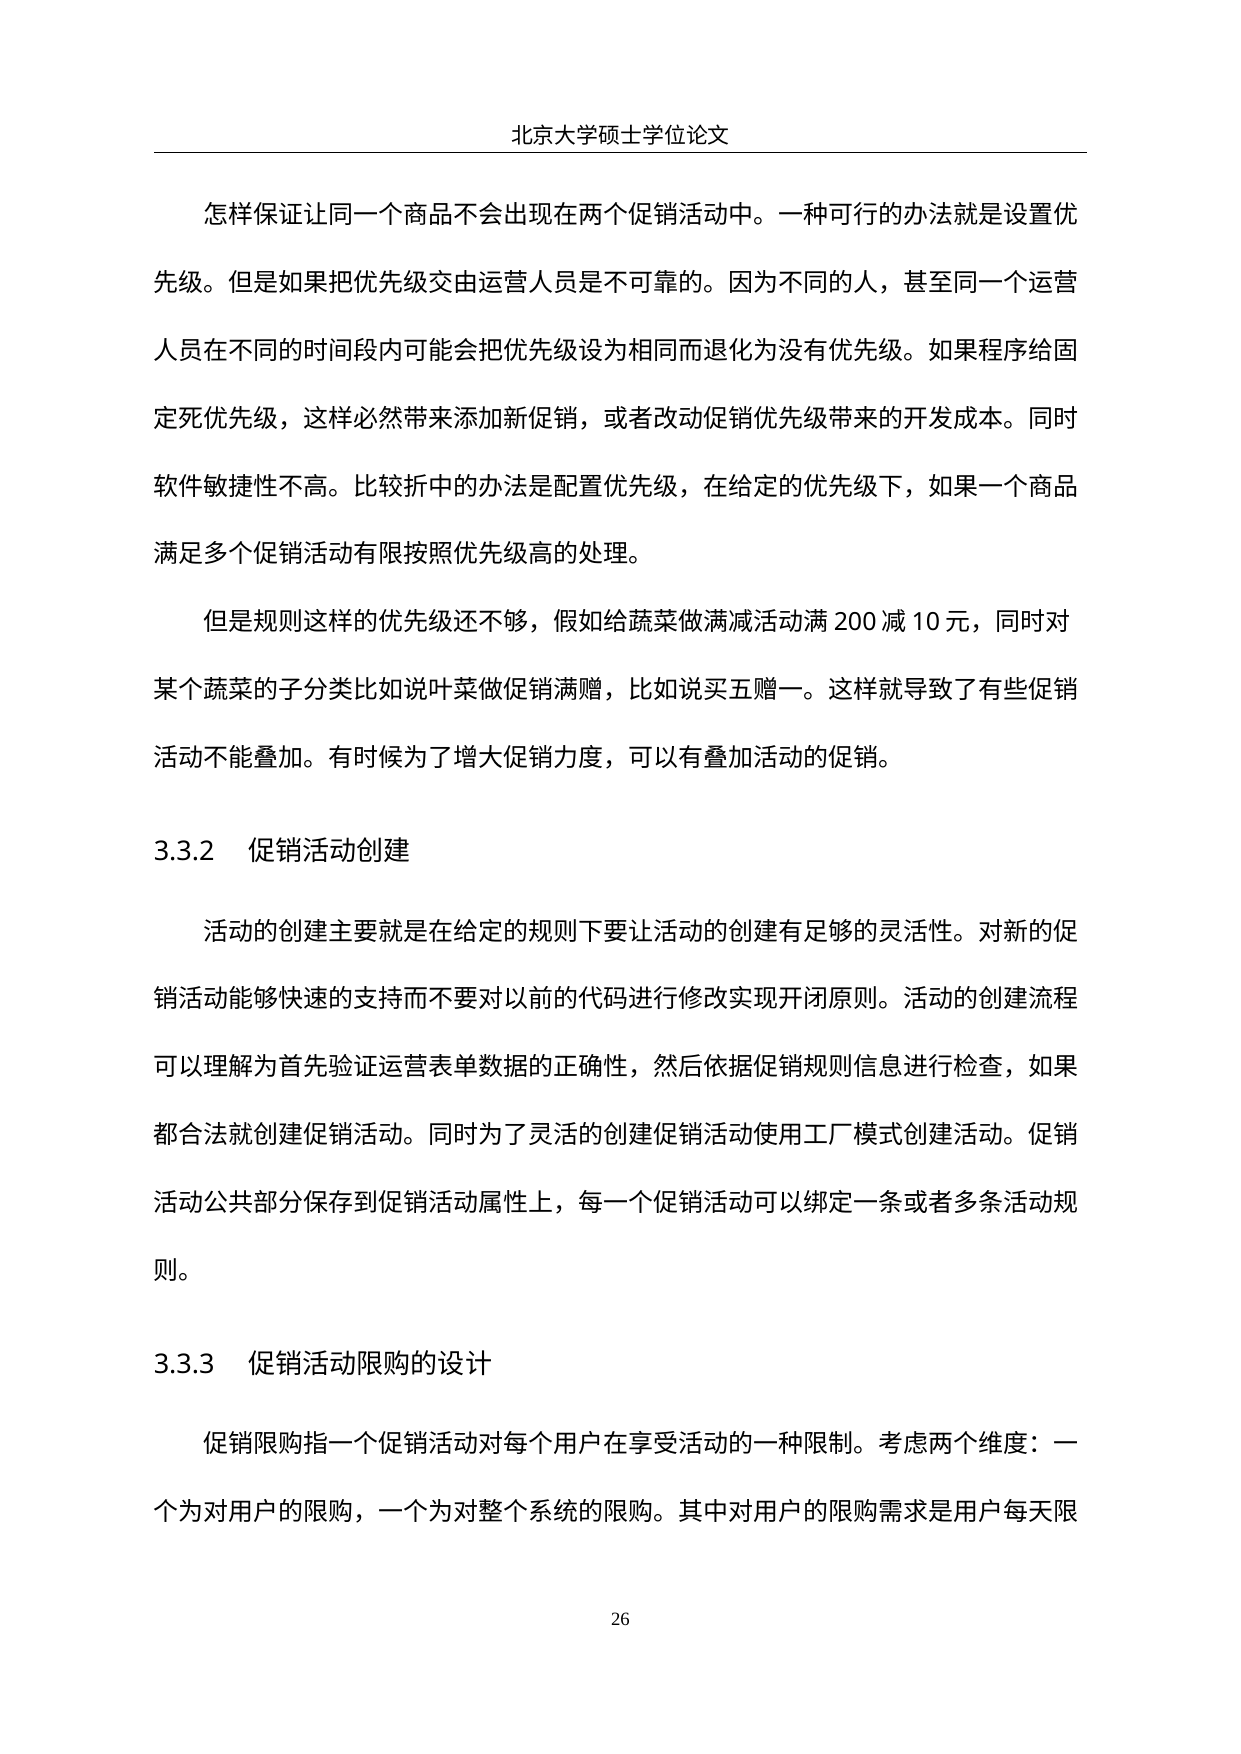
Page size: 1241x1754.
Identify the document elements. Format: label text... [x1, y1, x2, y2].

text 活动的创建主要就是在给定的规则下要让活动的创建有足够的灵活性。对新的促销活动能够快速的支持而不要对以前的代码进行修改实现开闭原则。活动的创建流程可以理解为首先验证运营表单数据的正确性，然后依据促销规则信息进行检查，如果都合法就创建促销活动。同时为了灵活的创建促销活动使用工厂模式创建活动。促销活动公共部分保存到促销活动属性上，每一个促销活动可以绑定一条或者多条活动规则。 [153, 895, 1087, 1303]
list 促销活动限购的设计 [153, 1328, 1087, 1396]
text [153, 1408, 1087, 1544]
text 但是规则这样的优先级还不够，假如给蔬菜做满减活动满200减10元，同时对某个蔬菜的子分类比如说叶菜做促销满赠，比如说买五赠一。这样就导致了有些促销活动不能叠加。有时候为了增大促销力度，可以有叠加活动的促销。 [153, 586, 1087, 790]
list 促销活动创建 [153, 815, 1087, 883]
text 怎样保证让同一个商品不会出现在两个促销活动中。一种可行的办法就是设置优先级。但是如果把优先级交由运营人员是不可靠的。因为不同的人，甚至同一个运营人员在不同的时间段内可能会把优先级设为相同而退化为没有优先级。如果程序给固定死优先级，这样必然带来添加新促销，或者改动促销优先级带来的开发成本。同时软件敏捷性不高。比较折中的办法是配置优先级，在给定的优先级下，如果一个商品满足多个促销活动有限按照优先级高的处理。 [153, 178, 1087, 586]
